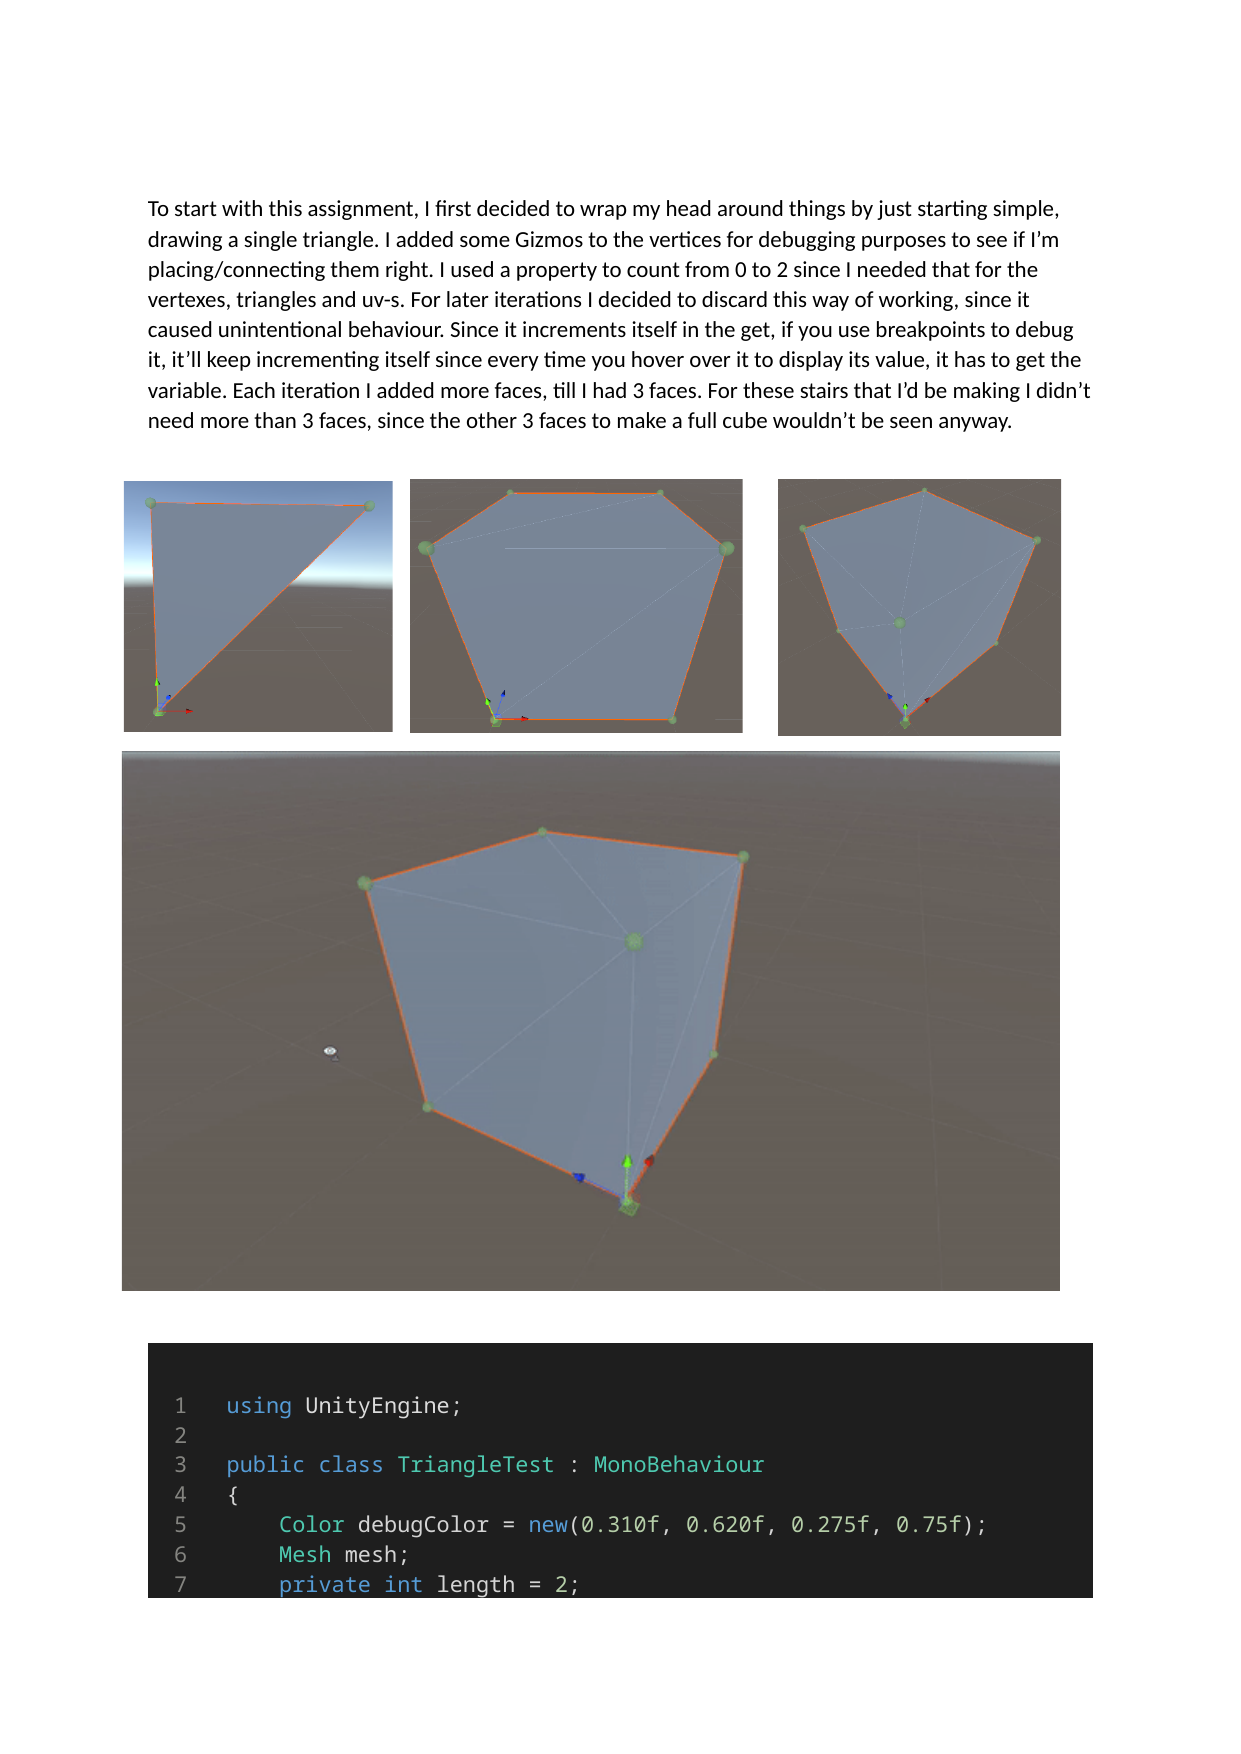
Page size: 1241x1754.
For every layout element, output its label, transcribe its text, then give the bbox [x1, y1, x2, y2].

text 2 [148, 1420, 1093, 1449]
picture [121, 751, 1060, 1291]
picture [778, 479, 1062, 736]
text 5 Color debugColor = new(0.310f, 0.620f, 0.275f, 0.75f); [148, 1509, 1093, 1539]
text 3 public class TriangleTest : MonoBehaviour [148, 1449, 1093, 1479]
text To start with this assignment, I first decided to wrap my head around things by just starting simple, drawing a single triangle. I added some Gizmos to the vertices for debugging purposes to see if I’m placing/connecting them right. I used a property to count from 0 to 2 since I needed that for the vertexes, triangles and uv-s. For later iterations I decided to discard this way of working, since it caused unintentional behaviour. Since it increments itself in the get, if you use breakpoints to debug it, it’ll keep incrementing itself since every time you hover over it to display its value, it has to get the variable. Each iteration I added more faces, till I had 3 faces. For these stairs that I’d be making I didn’t need more than 3 faces, since the other 3 faces to make a full cube wouldn’t be seen anyway. [148, 194, 1093, 434]
text 6 Mesh mesh; [148, 1539, 1093, 1569]
text 4 { [148, 1479, 1093, 1509]
picture [123, 481, 393, 732]
text 1 using UnityEngine; [148, 1390, 1093, 1420]
picture [410, 479, 743, 733]
text 7 private int length = 2; [148, 1569, 1093, 1598]
